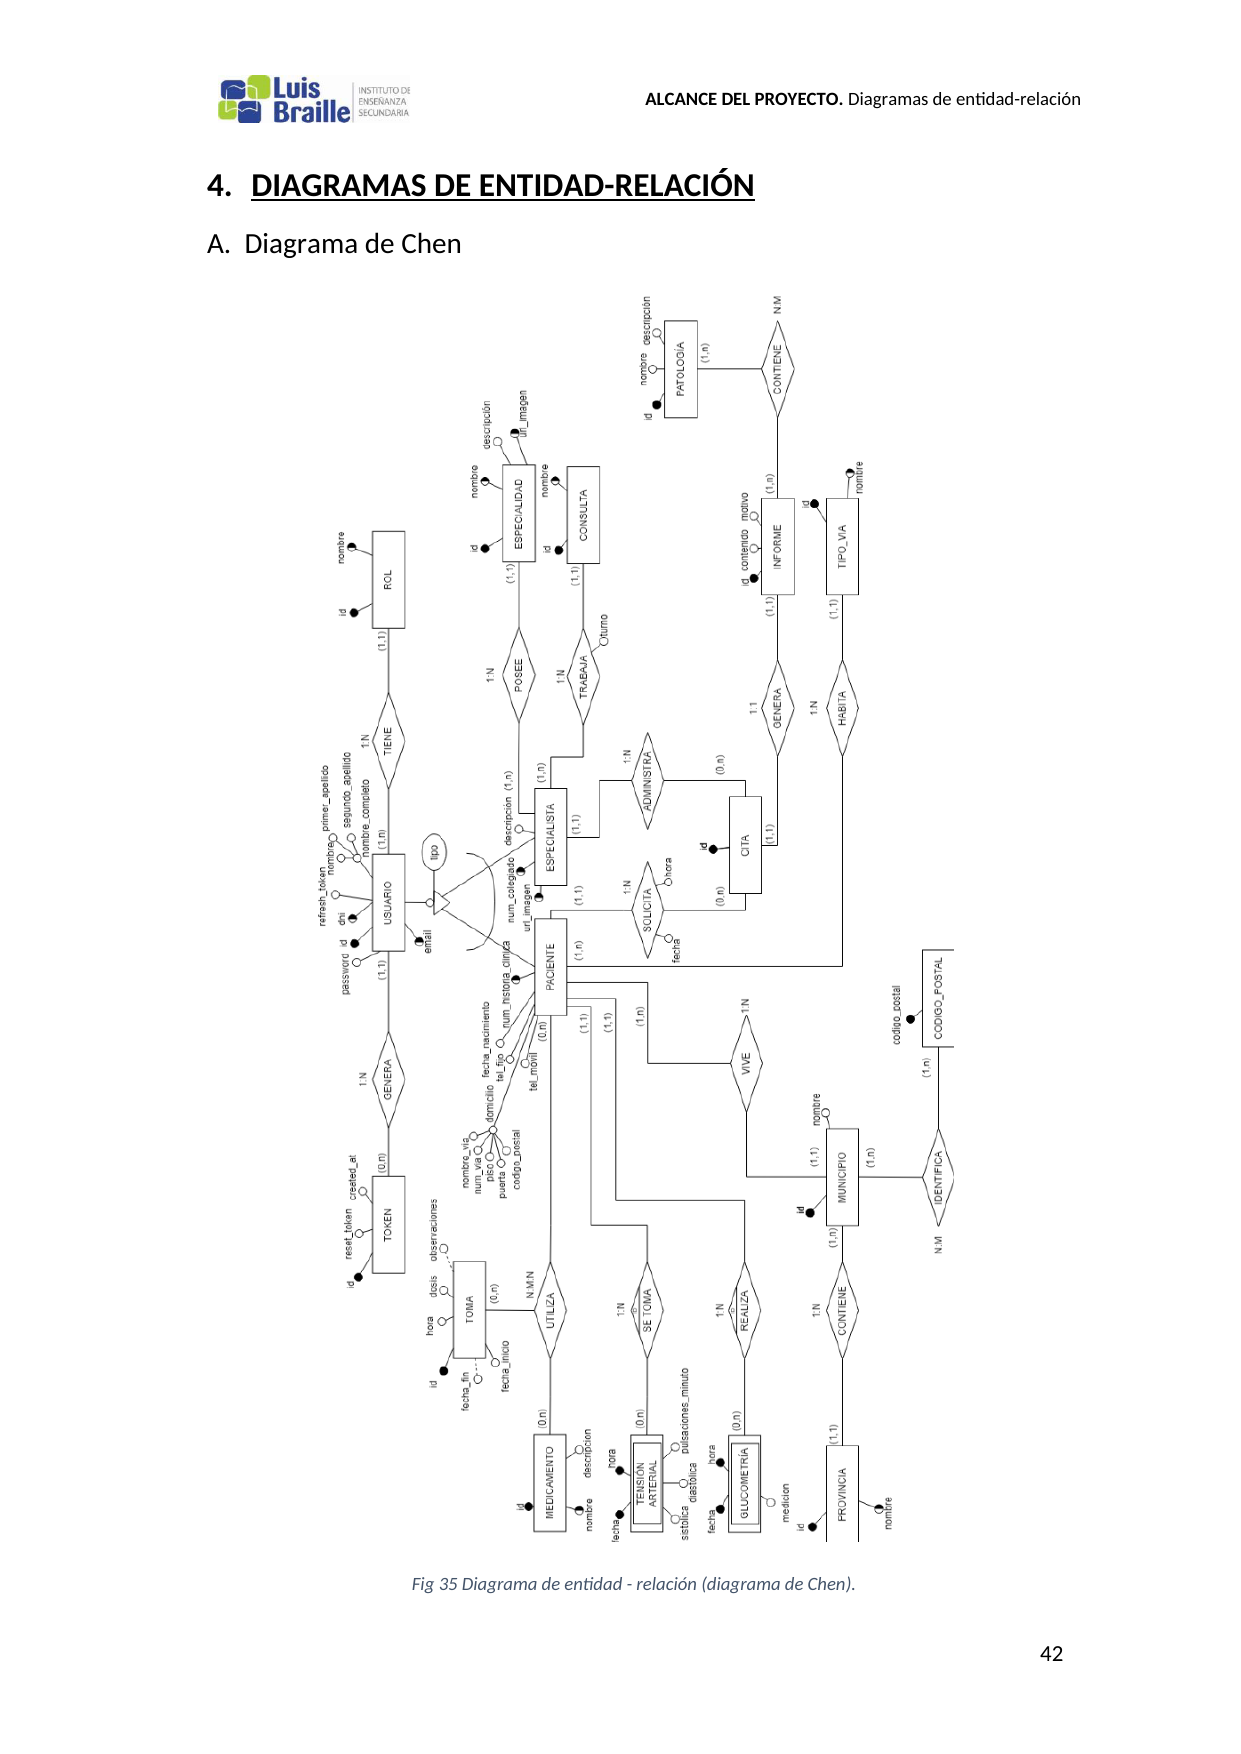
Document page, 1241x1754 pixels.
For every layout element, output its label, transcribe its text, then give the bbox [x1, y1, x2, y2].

picture [317, 281, 954, 1542]
text Fig 35 Diagrama de entidad - relación (diagrama de Chen). [207, 1573, 1063, 1596]
subtitle DIAGRAMAS DE ENTIDAD-RELACIÓN [207, 164, 1063, 205]
list Diagrama de Chen [207, 225, 1063, 261]
